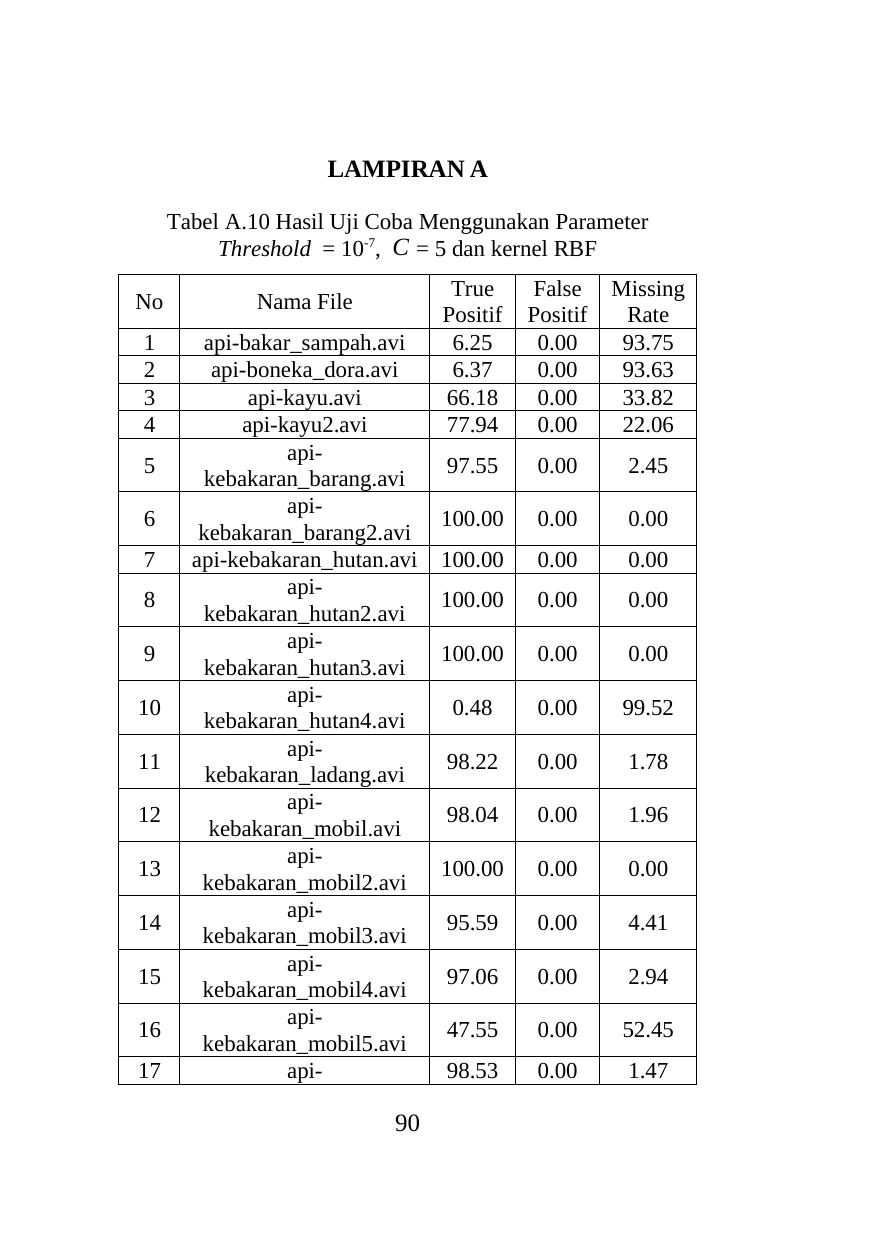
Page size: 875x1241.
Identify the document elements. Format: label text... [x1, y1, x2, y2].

table_cell 0.00 [516, 1057, 599, 1083]
table_cell 52.45 [600, 1004, 696, 1056]
table_cell 97.06 [430, 950, 515, 1002]
table_cell 6.25 [430, 329, 515, 355]
table_cell 100.00 [430, 492, 515, 545]
table_cell 1.96 [600, 789, 696, 841]
table_cell 3 [119, 384, 179, 410]
table_header False Positif [516, 275, 599, 328]
table_cell 98.53 [430, 1057, 515, 1083]
table_cell 98.04 [430, 789, 515, 841]
table_cell 0.00 [600, 574, 696, 626]
table_cell 17 [119, 1057, 179, 1083]
table_cell 0.00 [516, 735, 599, 787]
table_cell 13 [119, 842, 179, 895]
table_cell 99.52 [600, 681, 696, 734]
table_cell 0.00 [516, 896, 599, 949]
table_cell api-kebakaran_mobil3.avi [180, 896, 429, 949]
table_cell 100.00 [430, 574, 515, 626]
table_cell api-kebakaran_hutan3.avi [180, 627, 429, 680]
table_cell 6.37 [430, 356, 515, 383]
table_cell api-kebakaran_mobil5.avi [180, 1004, 429, 1056]
table_cell 66.18 [430, 384, 515, 410]
table_cell 0.00 [516, 789, 599, 841]
table_cell 16 [119, 1004, 179, 1056]
table_cell 77.94 [430, 411, 515, 437]
table_cell 12 [119, 789, 179, 841]
table_cell 1.78 [600, 735, 696, 787]
table_header True Positif [430, 275, 515, 328]
table_cell 6 [119, 492, 179, 545]
table_cell api-kebakaran_hutan.avi [180, 546, 429, 572]
table_cell api-kebakaran_mobil4.avi [180, 950, 429, 1002]
table_cell 98.22 [430, 735, 515, 787]
table_header No [119, 275, 179, 328]
table_cell 0.00 [600, 842, 696, 895]
table_cell api-kebakaran_hutan4.avi [180, 681, 429, 734]
table_cell api-kebakaran_mobil.avi [180, 789, 429, 841]
table_cell 5 [119, 439, 179, 491]
table_cell 10 [119, 681, 179, 734]
table_cell api-kayu2.avi [180, 411, 429, 437]
table_cell 0.00 [516, 574, 599, 626]
table_cell 0.00 [600, 546, 696, 572]
table_header Nama File [180, 275, 429, 328]
table_cell api-kebakaran_barang2.avi [180, 492, 429, 545]
table_cell api-bakar_sampah.avi [180, 329, 429, 355]
table_cell 0.00 [516, 681, 599, 734]
table_cell 100.00 [430, 627, 515, 680]
table_cell 14 [119, 896, 179, 949]
table_cell 33.82 [600, 384, 696, 410]
table_cell 100.00 [430, 546, 515, 572]
table_cell 2.94 [600, 950, 696, 1002]
table_cell api-kebakaran_ladang.avi [180, 735, 429, 787]
table_cell 0.00 [516, 411, 599, 437]
table_cell 2 [119, 356, 179, 383]
table_cell 4 [119, 411, 179, 437]
table_cell 0.00 [600, 627, 696, 680]
table_cell 4.41 [600, 896, 696, 949]
table_cell 97.55 [430, 439, 515, 491]
subtitle LAMPIRAN A [118, 154, 697, 183]
table_cell api-boneka_dora.avi [180, 356, 429, 383]
table_cell 9 [119, 627, 179, 680]
table_cell 2.45 [600, 439, 696, 491]
table_cell 0.00 [516, 842, 599, 895]
table_cell 93.63 [600, 356, 696, 383]
table_cell 0.48 [430, 681, 515, 734]
table_cell 0.00 [516, 1004, 599, 1056]
table_cell api-kayu.avi [180, 384, 429, 410]
table_header Missing Rate [600, 275, 696, 328]
table_cell api-kebakaran_mobil2.avi [180, 842, 429, 895]
table_cell 0.00 [516, 492, 599, 545]
table_cell 7 [119, 546, 179, 572]
table_cell 8 [119, 574, 179, 626]
table_cell 95.59 [430, 896, 515, 949]
table_cell 0.00 [516, 329, 599, 355]
table_cell 0.00 [516, 439, 599, 491]
table_cell 0.00 [516, 356, 599, 383]
table_cell 0.00 [600, 492, 696, 545]
table_cell 11 [119, 735, 179, 787]
table_cell 100.00 [430, 842, 515, 895]
table_cell 1 [119, 329, 179, 355]
table_cell 47.55 [430, 1004, 515, 1056]
table_cell 15 [119, 950, 179, 1002]
table_cell 0.00 [516, 546, 599, 572]
table_cell 93.75 [600, 329, 696, 355]
table_cell 0.00 [516, 950, 599, 1002]
table_cell api-kebakaran_barang.avi [180, 439, 429, 491]
table_cell api-kebakaran_hutan2.avi [180, 574, 429, 626]
table_cell api-kebakaran_mobil6.avi [180, 1057, 429, 1083]
table_cell 22.06 [600, 411, 696, 437]
table_cell 0.00 [516, 384, 599, 410]
table_cell 0.00 [516, 627, 599, 680]
table_cell 1.47 [600, 1057, 696, 1083]
